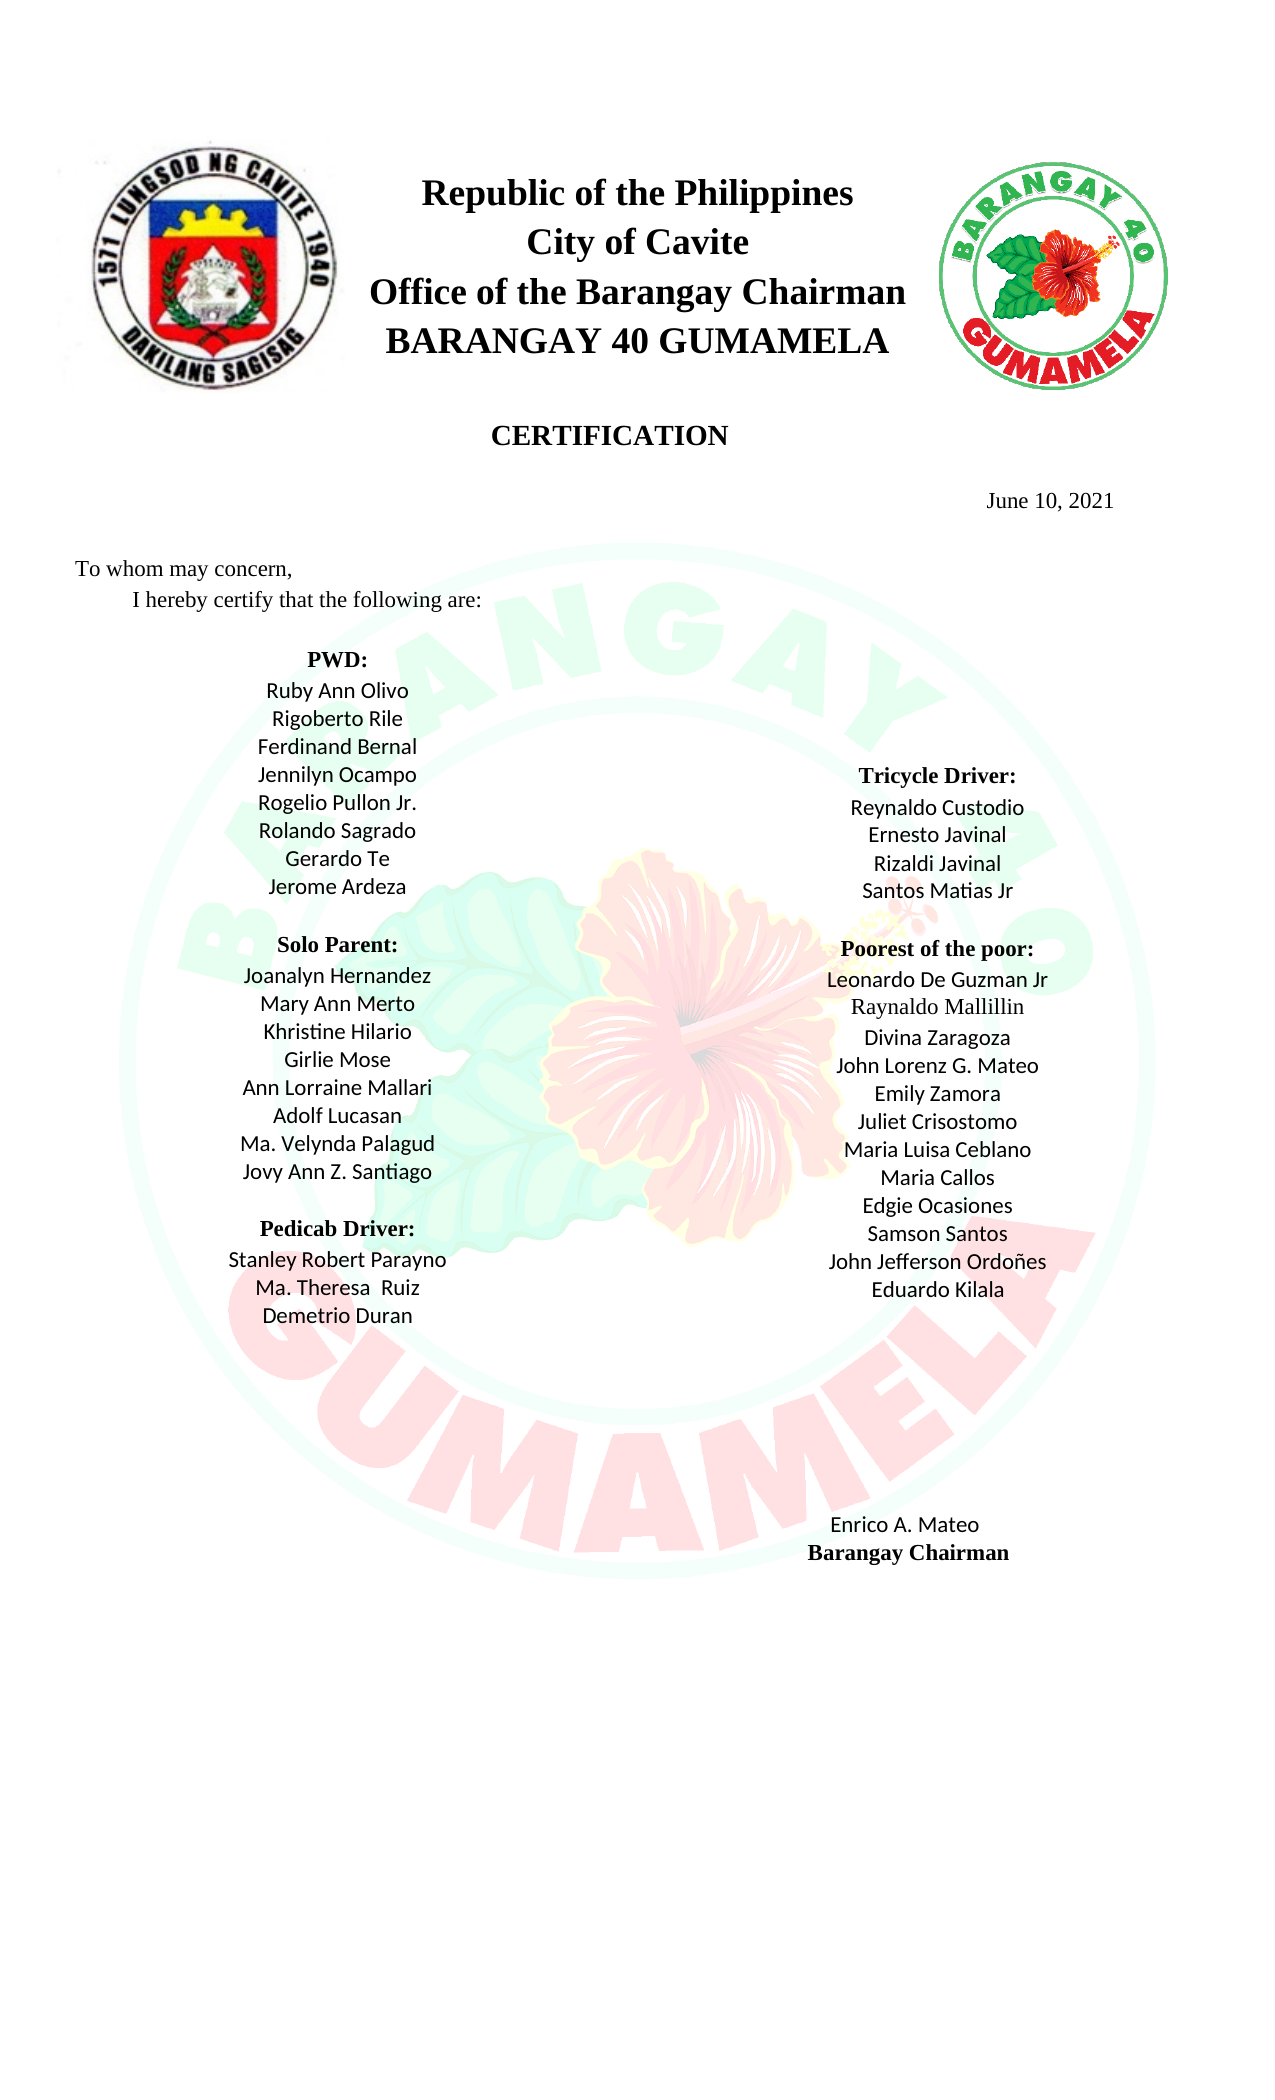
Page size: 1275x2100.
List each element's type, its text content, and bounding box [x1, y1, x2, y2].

picture [929, 362, 1177, 397]
text Edgie Ocasiones [675, 1191, 1200, 1219]
text BARANGAY 40 GUMAMELA [75, 319, 1200, 362]
text Joanalyn Hernandez [75, 961, 600, 989]
text Mary Ann Merto [75, 989, 600, 1017]
text Raynaldo Mallillin [675, 993, 1200, 1019]
text Adolf Lucasan [75, 1101, 600, 1129]
text Stanley Robert Parayno [75, 1246, 600, 1273]
text Khristine Hilario [75, 1017, 600, 1045]
text Maria Luisa Ceblano [675, 1135, 1200, 1163]
text Reynaldo Custodio [675, 793, 1200, 821]
text Maria Callos [675, 1163, 1200, 1191]
text Ruby Ann Olivo [75, 676, 600, 704]
text Tricycle Driver: [675, 762, 1200, 789]
text Rizaldi Javinal [675, 849, 1200, 877]
text Demetrio Duran [75, 1302, 600, 1329]
text Republic of the Philippines [75, 170, 1200, 213]
text Divina Zaragoza [675, 1023, 1200, 1051]
text Rogelio Pullon Jr. [75, 788, 600, 816]
text Girlie Mose [75, 1045, 600, 1073]
text Santos Matias Jr [675, 877, 1200, 905]
picture [929, 312, 1177, 319]
text Leonardo De Guzman Jr [675, 965, 1200, 993]
text PWD: [75, 646, 600, 672]
text CERTIFICATION [75, 418, 1200, 452]
text To whom may concern, [75, 556, 1200, 582]
picture [929, 213, 1177, 220]
text Samson Santos [675, 1219, 1200, 1247]
text Barangay Chairman [750, 1539, 1200, 1565]
text Ernesto Javinal [675, 821, 1200, 849]
text Poorest of the poor: [675, 935, 1200, 961]
text John Lorenz G. Mateo [675, 1051, 1200, 1079]
text Solo Parent: [75, 931, 600, 957]
text Office of the Barangay Chairman [75, 269, 1200, 312]
text Jerome Ardeza [75, 872, 600, 901]
text City of Cavite [75, 220, 1200, 263]
text Enrico A. Mateo [825, 1511, 1200, 1539]
text John Jefferson Ordoñes [675, 1247, 1200, 1276]
text Rigoberto Rile [75, 704, 600, 732]
text Pedicab Driver: [75, 1215, 600, 1242]
text Ma. Velynda Palagud [75, 1129, 600, 1157]
text Emily Zamora [675, 1079, 1200, 1107]
text Juliet Crisostomo [675, 1107, 1200, 1135]
text June 10, 2021 [75, 487, 1200, 513]
text Rolando Sagrado [75, 816, 600, 844]
text Ferdinand Bernal [75, 732, 600, 760]
text Jennilyn Ocampo [75, 760, 600, 788]
text Eduardo Kilala [675, 1276, 1200, 1303]
picture [56, 126, 345, 393]
text Gerardo Te [75, 844, 600, 872]
text Ma. Theresa Ruiz [75, 1273, 600, 1302]
text Jovy Ann Z. Santiago [75, 1157, 600, 1185]
picture [929, 263, 1177, 269]
text Ann Lorraine Mallari [75, 1073, 600, 1101]
picture [929, 150, 1177, 170]
text I hereby certify that the following are: [75, 586, 1200, 612]
